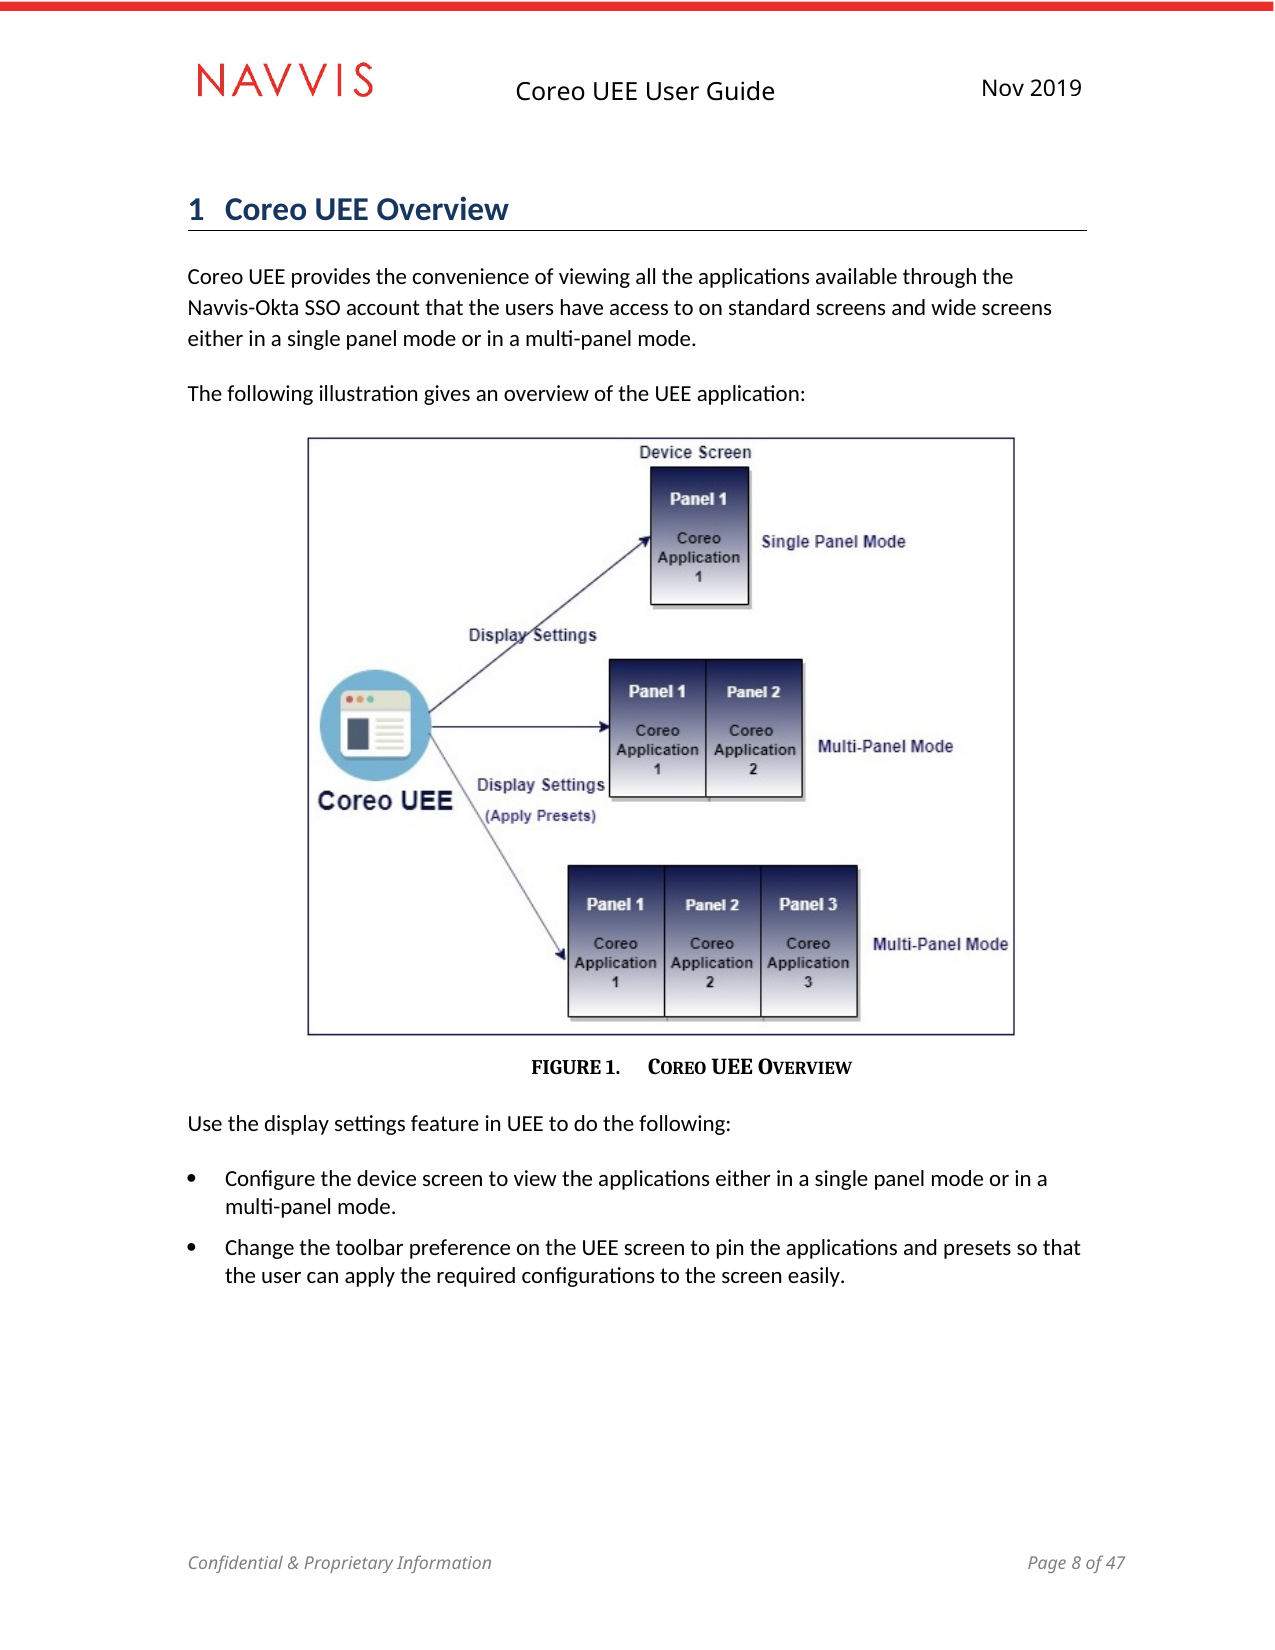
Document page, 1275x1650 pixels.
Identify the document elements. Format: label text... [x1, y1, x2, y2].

picture [187, 55, 383, 104]
list Configure the device screen to view the applications either in a single panel mode or in a multi-panel mode. [187, 1164, 1087, 1220]
text Coreo UEE provides the convenience of viewing all the applications available through the Navvis-Okta SSO account that the users have access to on standard screens and wide screens either in a single panel mode or in a multi-panel mode. [187, 262, 1087, 352]
text The following illustration gives an overview of the UEE application: [187, 379, 1087, 408]
subtitle Coreo UEE Overview [187, 187, 1087, 231]
text Coreo UEE Overview [296, 1053, 1087, 1080]
text Use the display settings feature in UEE to do the following: [187, 1109, 1087, 1137]
list Change the toolbar preference on the UEE screen to pin the applications and presets so that the user can apply the required configurations to the screen easily. [187, 1233, 1087, 1289]
picture [306, 435, 1019, 1041]
